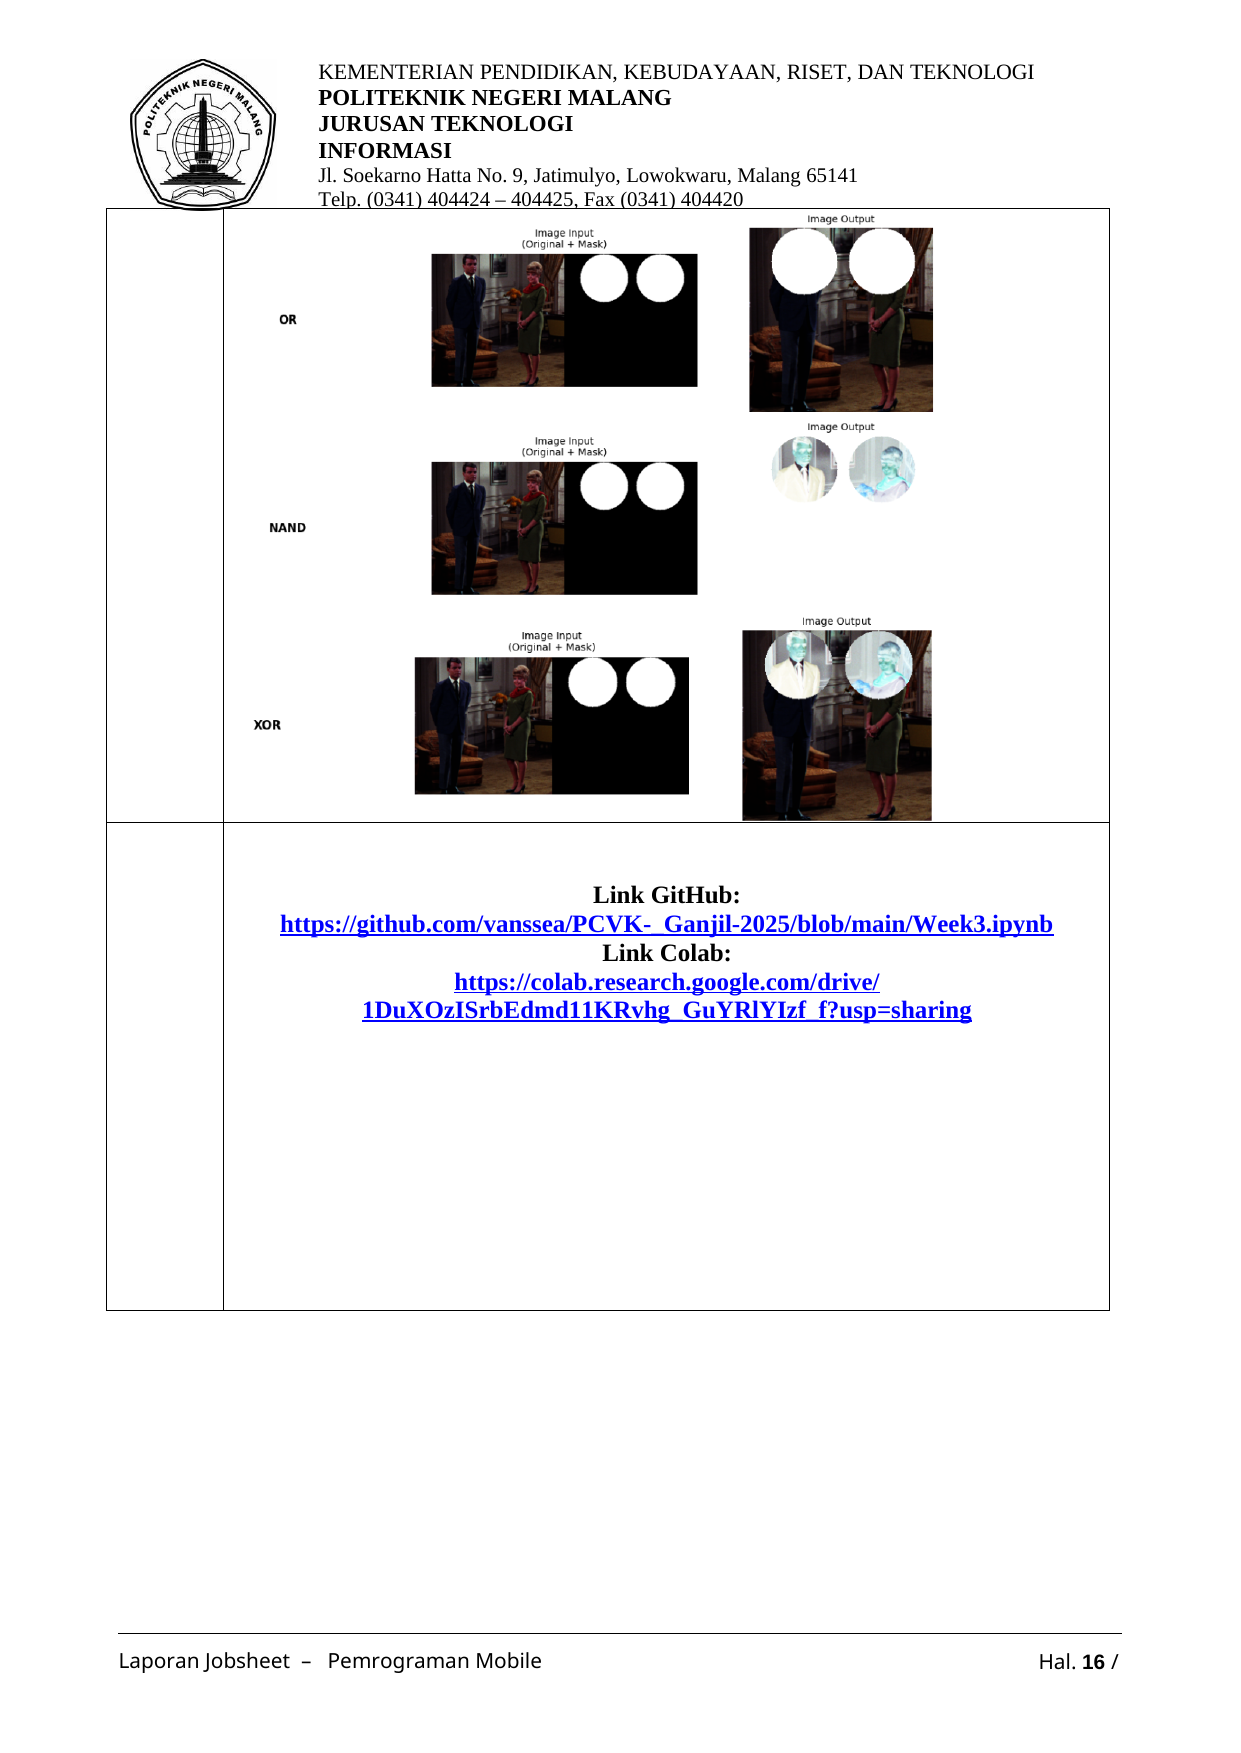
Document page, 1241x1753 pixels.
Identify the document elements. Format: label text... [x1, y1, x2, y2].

table_cell [107, 209, 223, 822]
table_cell [107, 823, 223, 1310]
picture [130, 59, 278, 208]
picture [224, 209, 934, 822]
table_cell [934, 209, 1109, 822]
table_cell Link GitHub: https://github.com/vanssea/PCVK-_Ganjil-2025/blob/main/Week3.ipynb Link Colab: https://colab.research.google.com/drive/1DuXOzISrbEdmd11KRvhg_GuYRlYIzf_f?usp=sharing [224, 823, 1109, 1310]
